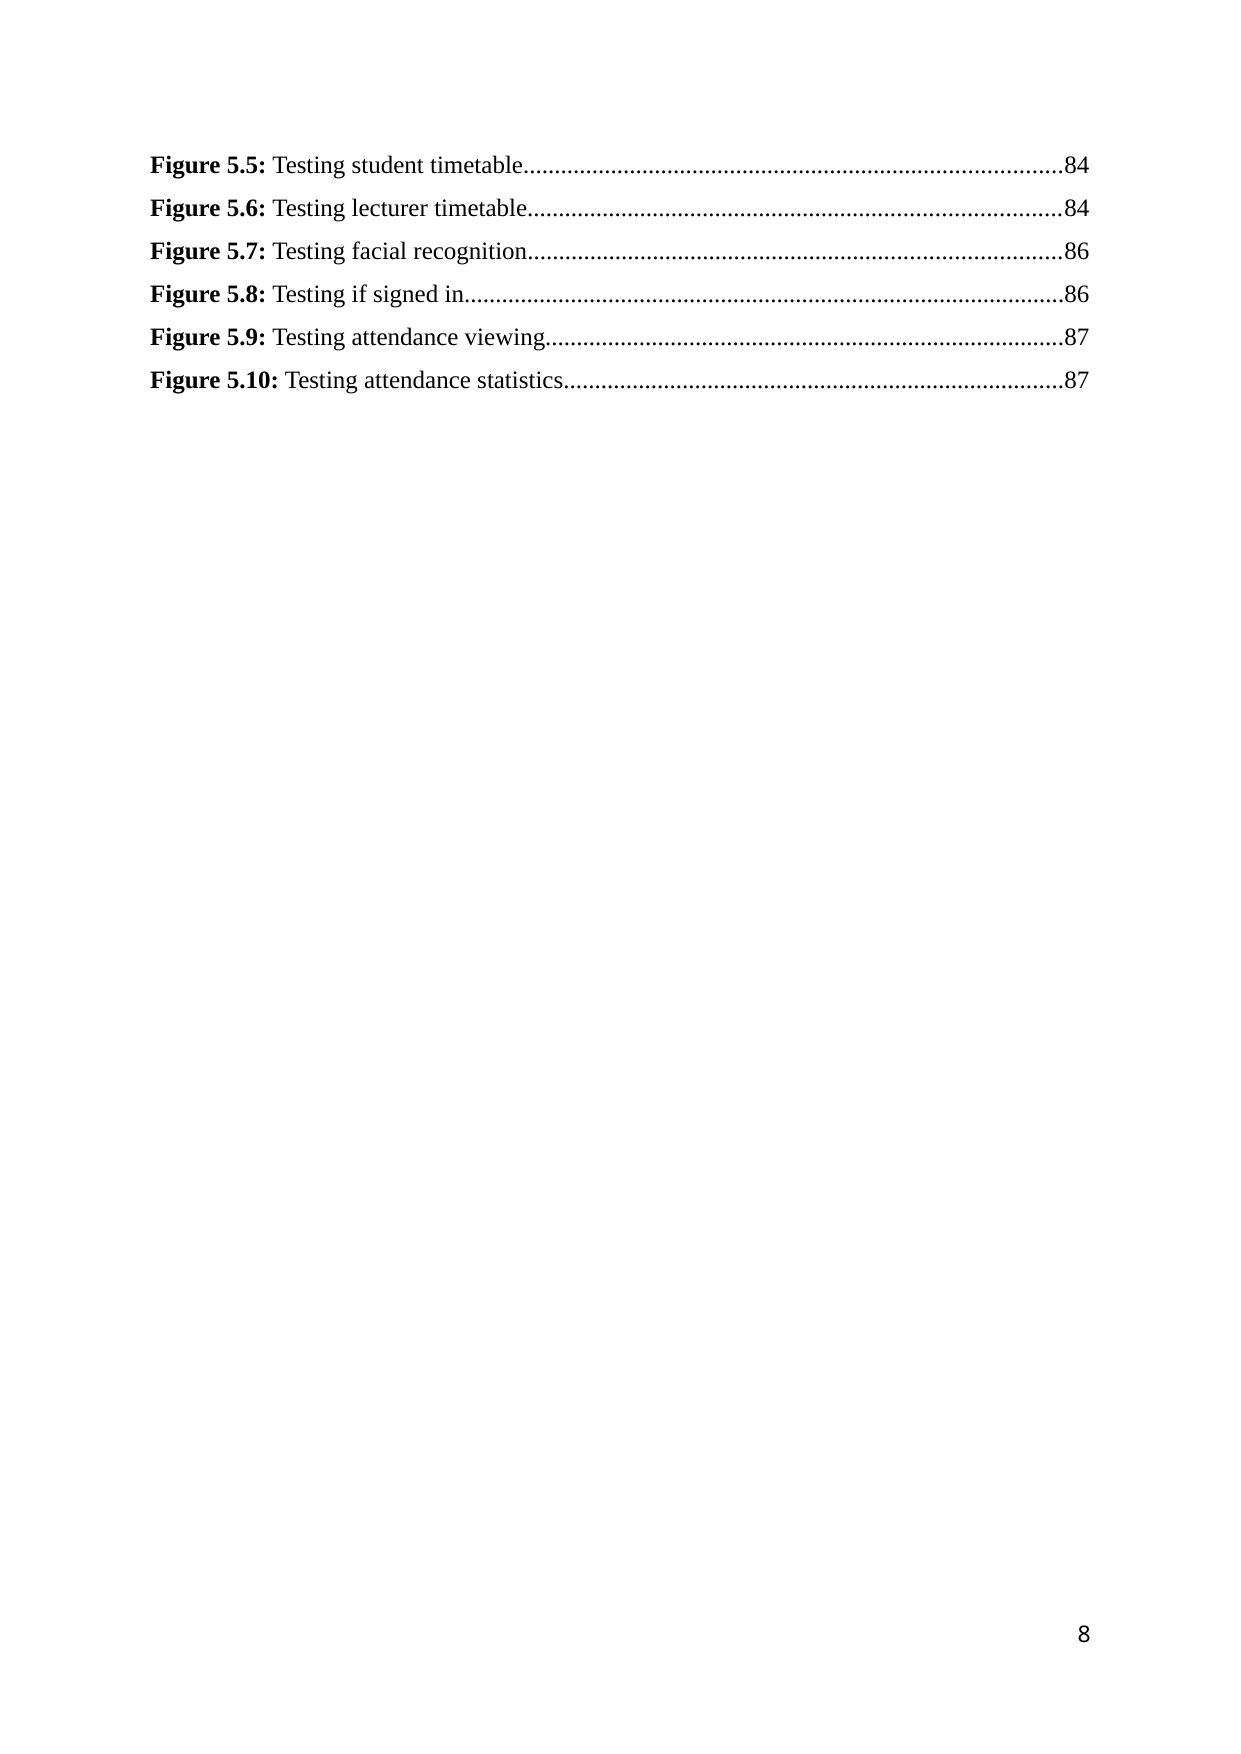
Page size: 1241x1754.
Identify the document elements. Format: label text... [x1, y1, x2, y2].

text Figure 5.7: Testing facial recognition 86 [150, 236, 1090, 265]
text Figure 5.5: Testing student timetable 84 [150, 150, 1090, 179]
text Figure 5.6: Testing lecturer timetable 84 [150, 193, 1090, 222]
text Figure 5.9: Testing attendance viewing 87 [150, 322, 1090, 351]
text Figure 5.8: Testing if signed in 86 [150, 279, 1090, 308]
text Figure 5.10: Testing attendance statistics 87 [150, 366, 1090, 394]
